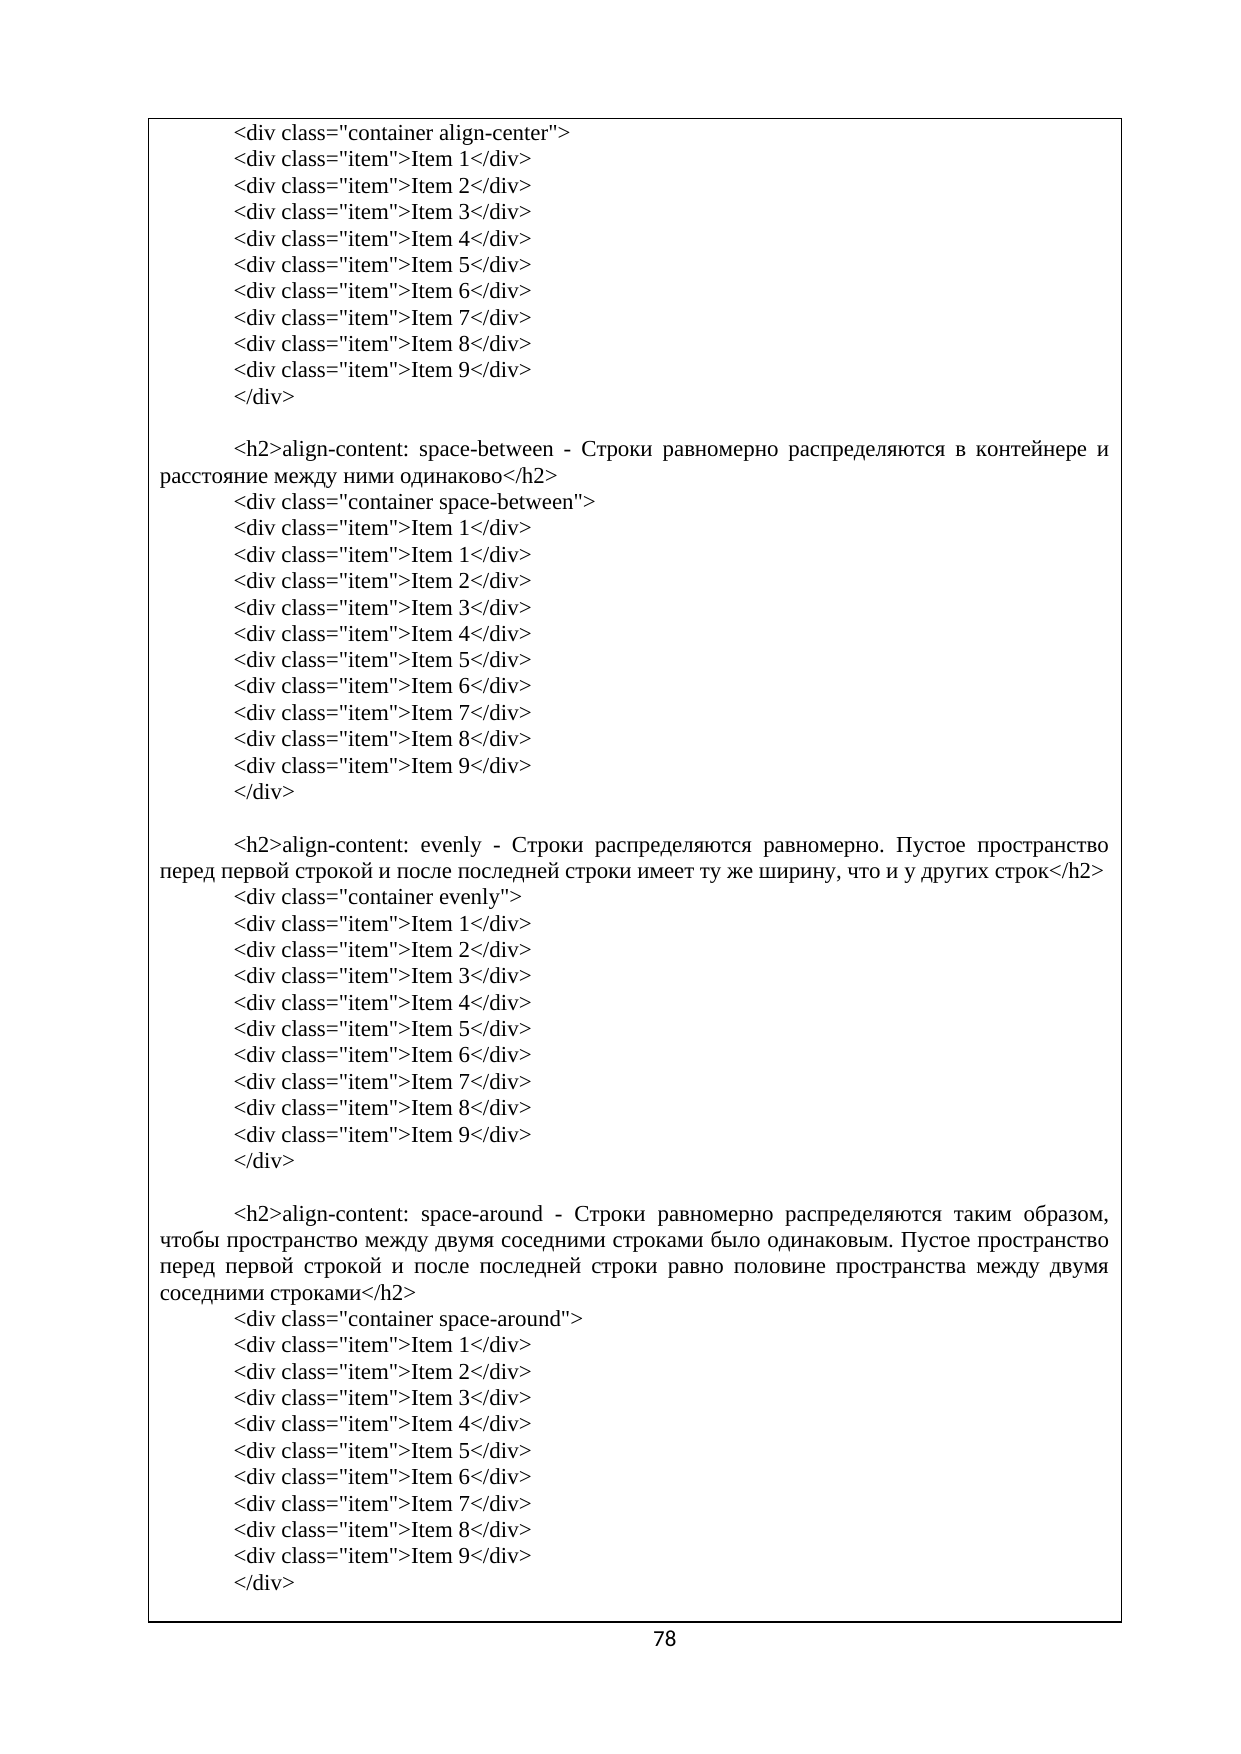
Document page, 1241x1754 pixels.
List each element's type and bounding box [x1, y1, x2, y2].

table_header [149, 119, 1121, 1621]
